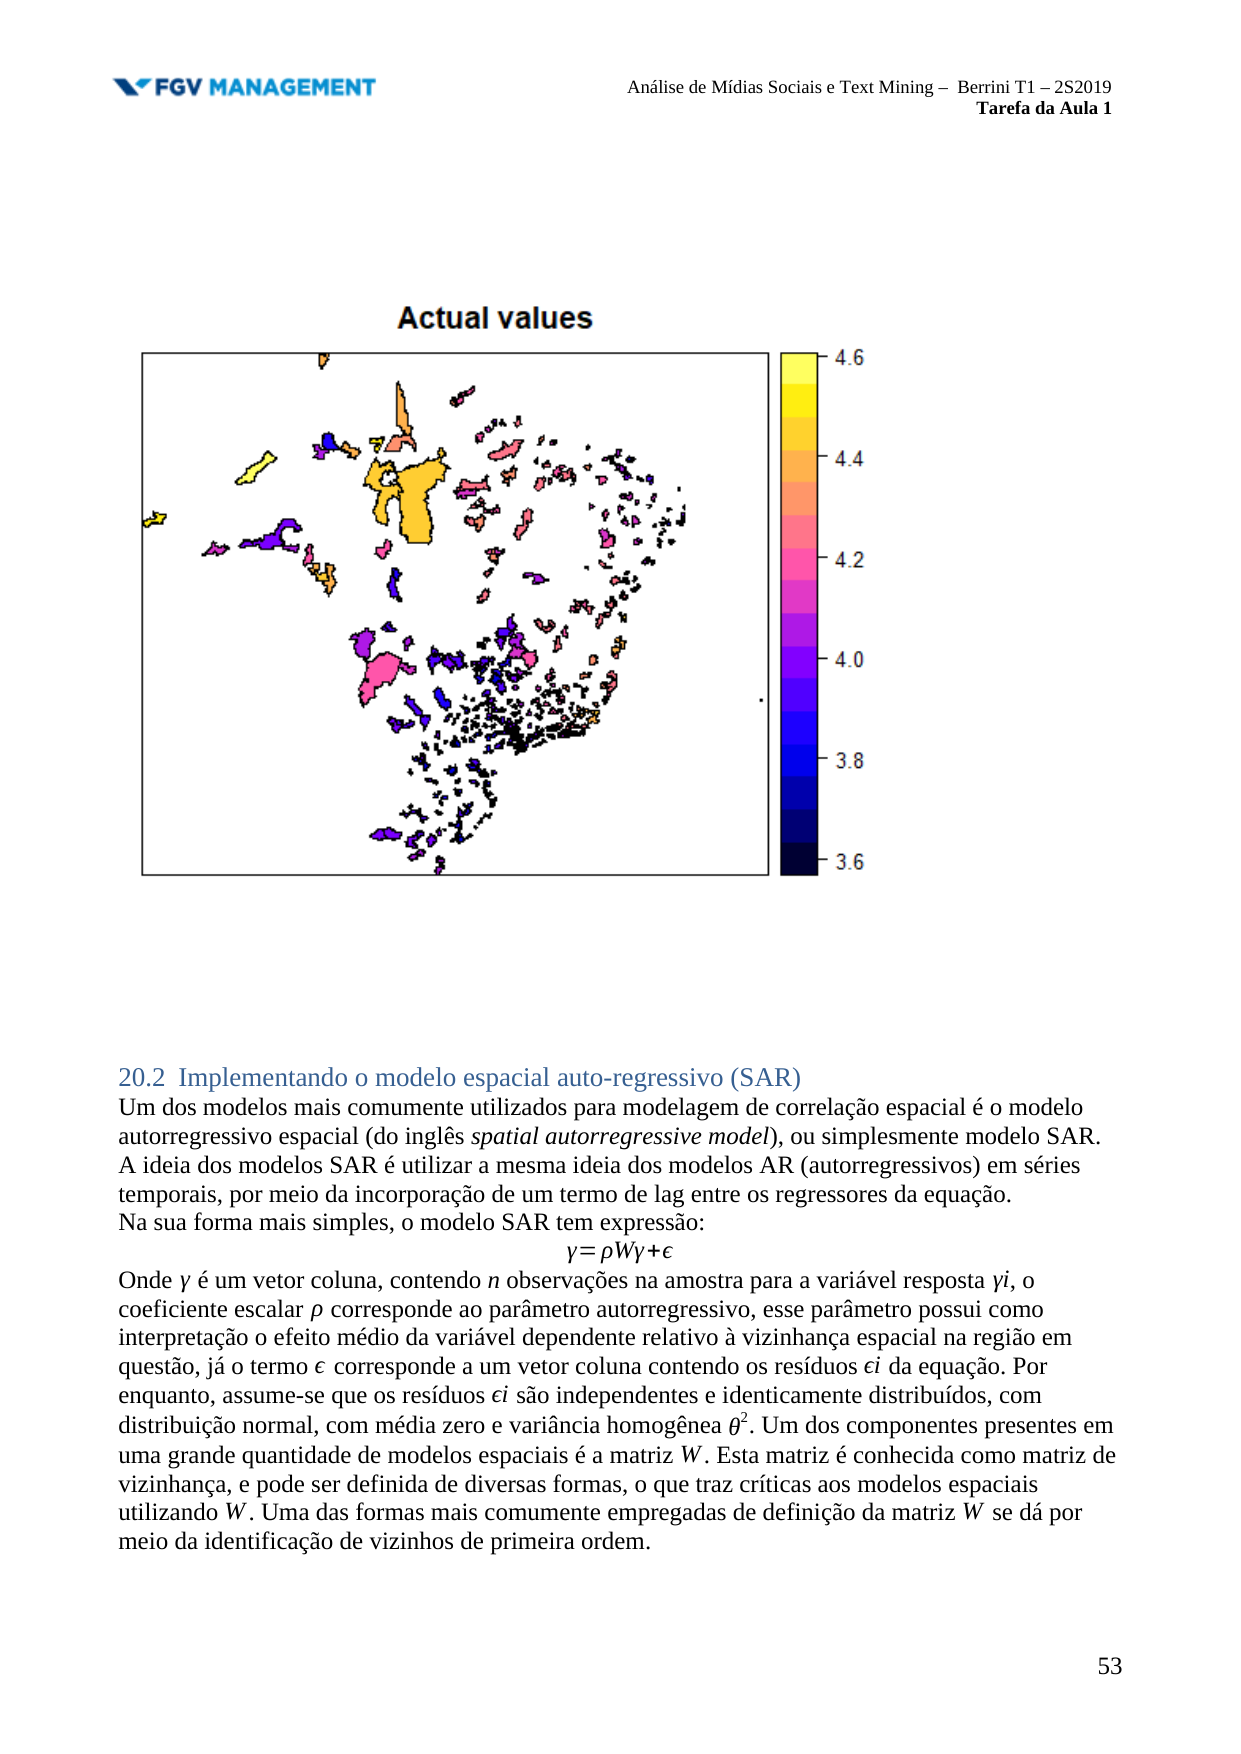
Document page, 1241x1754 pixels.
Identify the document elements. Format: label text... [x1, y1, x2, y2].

text Na sua forma mais simples, o modelo SAR tem expressão: [118, 1207, 1122, 1236]
text Um dos modelos mais comumente utilizados para modelagem de correlação espacial é o modelo autorregressivo espacial (do inglês spatial autorregressive model), ou simplesmente modelo SAR. A ideia dos modelos SAR é utilizar a mesma ideia dos modelos AR (autorregressivos) em séries temporais, por meio da incorporação de um termo de lag entre os regressores da equação. [118, 1092, 1122, 1207]
text Onde é um vetor coluna, contendo n observações na amostra para a variável resposta , o coeficiente escalar corresponde ao parâmetro autorregressivo, esse parâmetro possui como interpretação o efeito médio da variável dependente relativo à vizinhança espacial na região em questão, já o termo corresponde a um vetor coluna contendo os resíduos da equação. Por enquanto, assume-se que os resíduos são independentes e identicamente distribuídos, com distribuição normal, com média zero e variância homogênea . Um dos componentes presentes em uma grande quantidade de modelos espaciais é a matriz . Esta matriz é conhecida como matriz de vizinhança, e pode ser definida de diversas formas, o que traz críticas aos modelos espaciais utilizando . Uma das formas mais comumente empregadas de definição da matriz se dá por meio da identificação de vizinhos de primeira ordem. [118, 1265, 1122, 1555]
picture [118, 147, 877, 1058]
picture [104, 73, 391, 105]
subtitle Implementando o modelo espacial auto-regressivo (SAR) [118, 1061, 1122, 1092]
